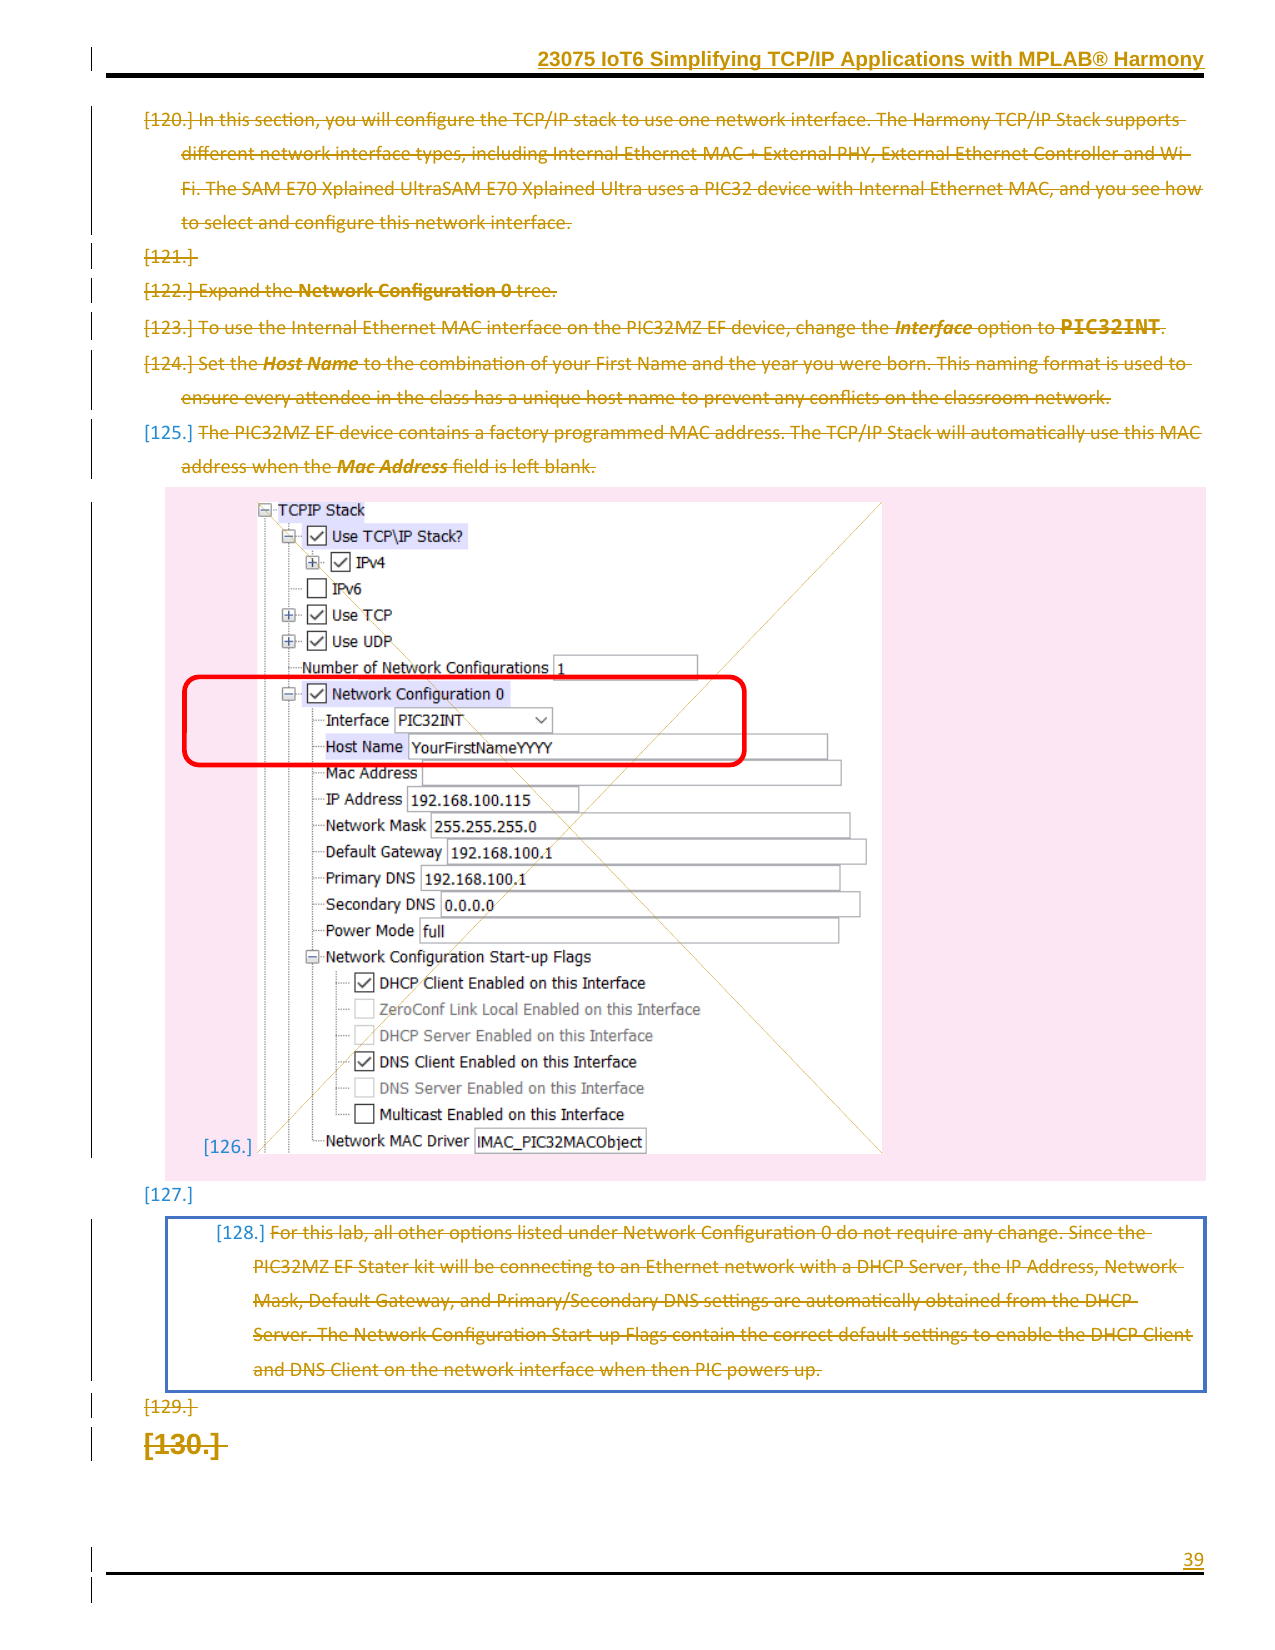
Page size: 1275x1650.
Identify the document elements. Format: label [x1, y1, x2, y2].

picture [258, 829, 881, 1154]
table_header [168, 1219, 1203, 1390]
picture [259, 502, 880, 674]
picture [429, 680, 710, 762]
picture [257, 504, 420, 674]
picture [257, 768, 568, 1152]
picture [571, 504, 882, 1151]
picture [634, 680, 742, 762]
picture [257, 680, 505, 762]
picture [514, 768, 625, 826]
